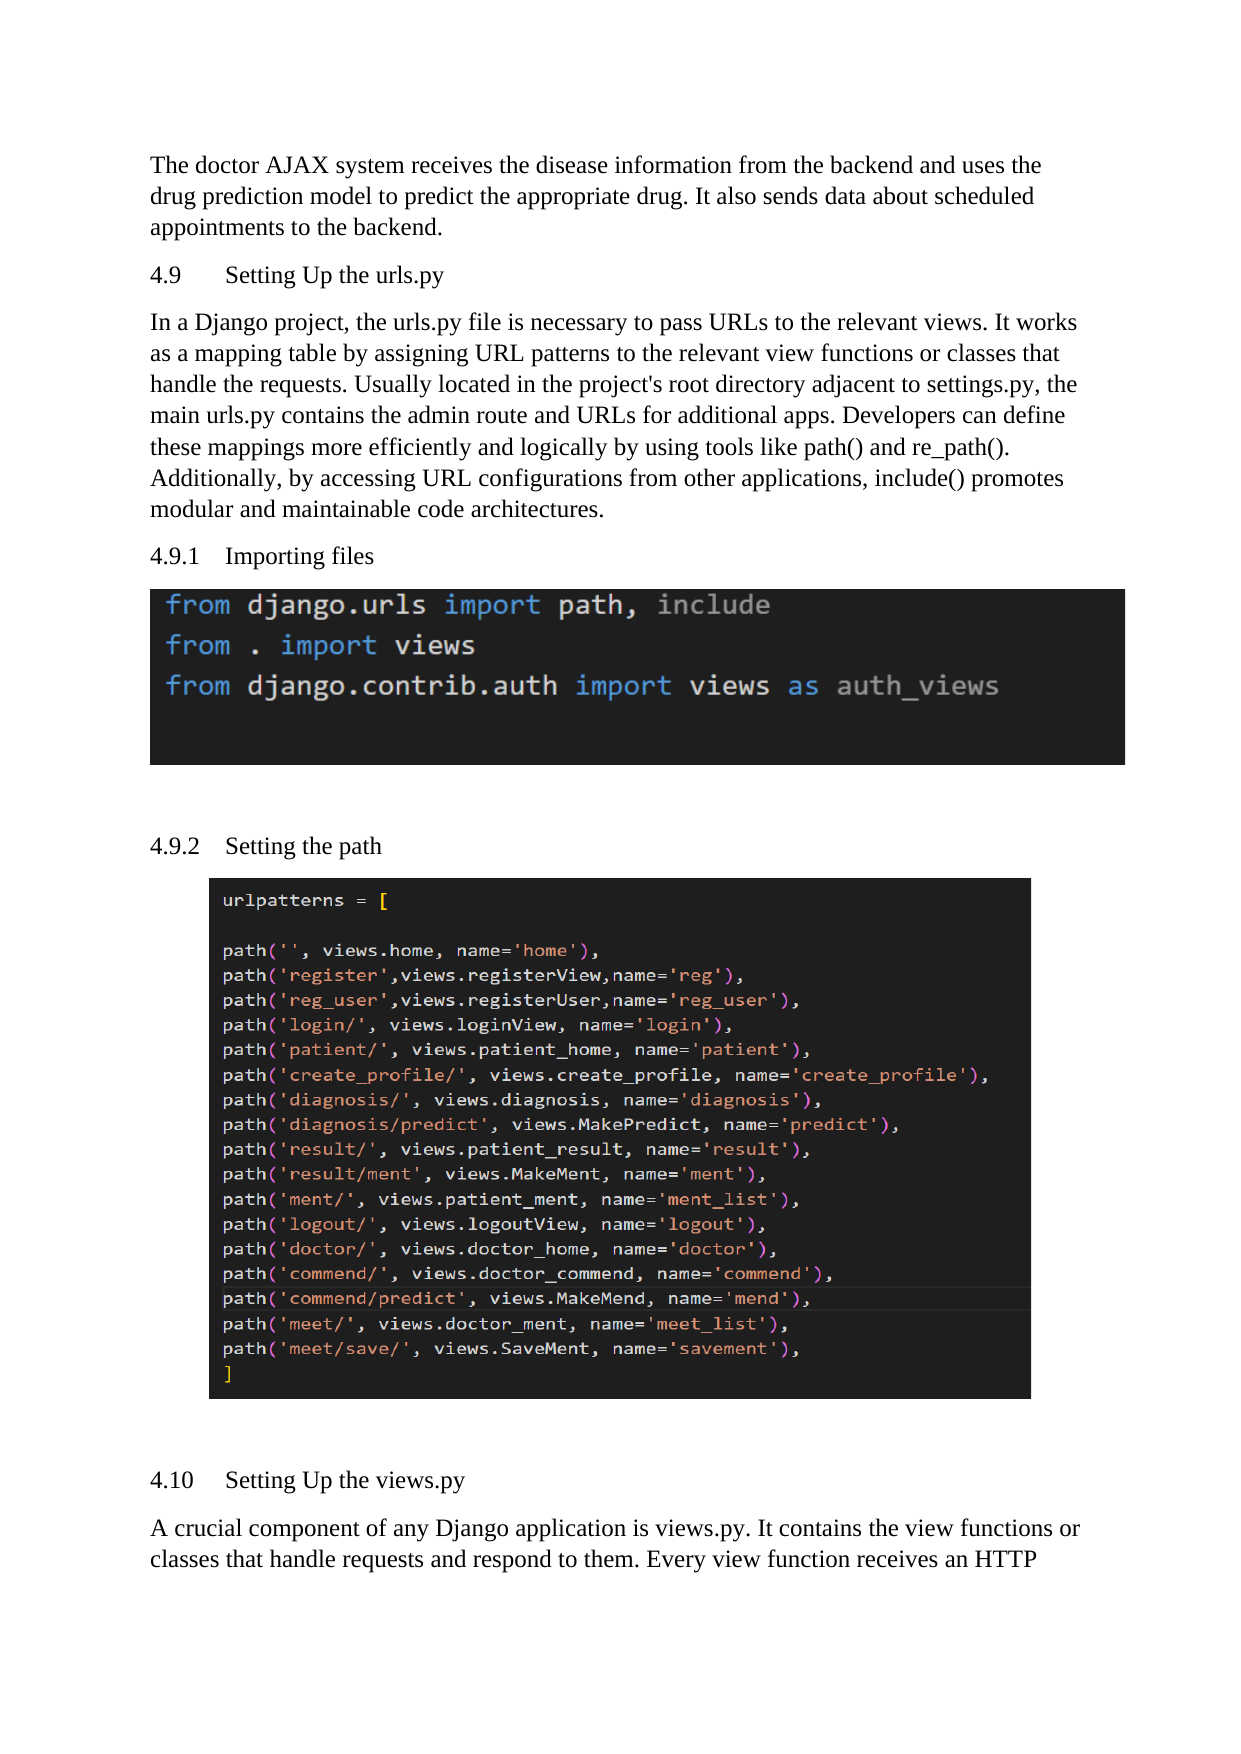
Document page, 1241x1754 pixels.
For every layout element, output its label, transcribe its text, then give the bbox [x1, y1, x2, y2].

text In a Django project, the urls.py file is necessary to pass URLs to the relevant views. It works as a mapping table by assigning URL patterns to the relevant view functions or classes that handle the requests. Usually located in the project's root directory adjacent to settings.py, the main urls.py contains the admin route and URLs for additional apps. Developers can define these mappings more efficiently and logically by using tools like path() and re_path(). Additionally, by accessing URL configurations from other applications, include() promotes modular and maintainable code architectures. [150, 307, 1090, 522]
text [150, 1513, 1090, 1573]
text 4.9.1 Importing files [150, 541, 1090, 570]
text The doctor AJAX system receives the disease information from the backend and uses the drug prediction model to predict the appropriate drug. It also sends data about scheduled appointments to the backend. [150, 150, 1090, 241]
text 4.9.2 Setting the path [150, 831, 1090, 859]
text 4.9 Setting Up the urls.py [150, 260, 1090, 288]
picture [150, 589, 1125, 765]
text 4.10 Setting Up the views.py [150, 1466, 1090, 1494]
picture [209, 878, 1032, 1399]
